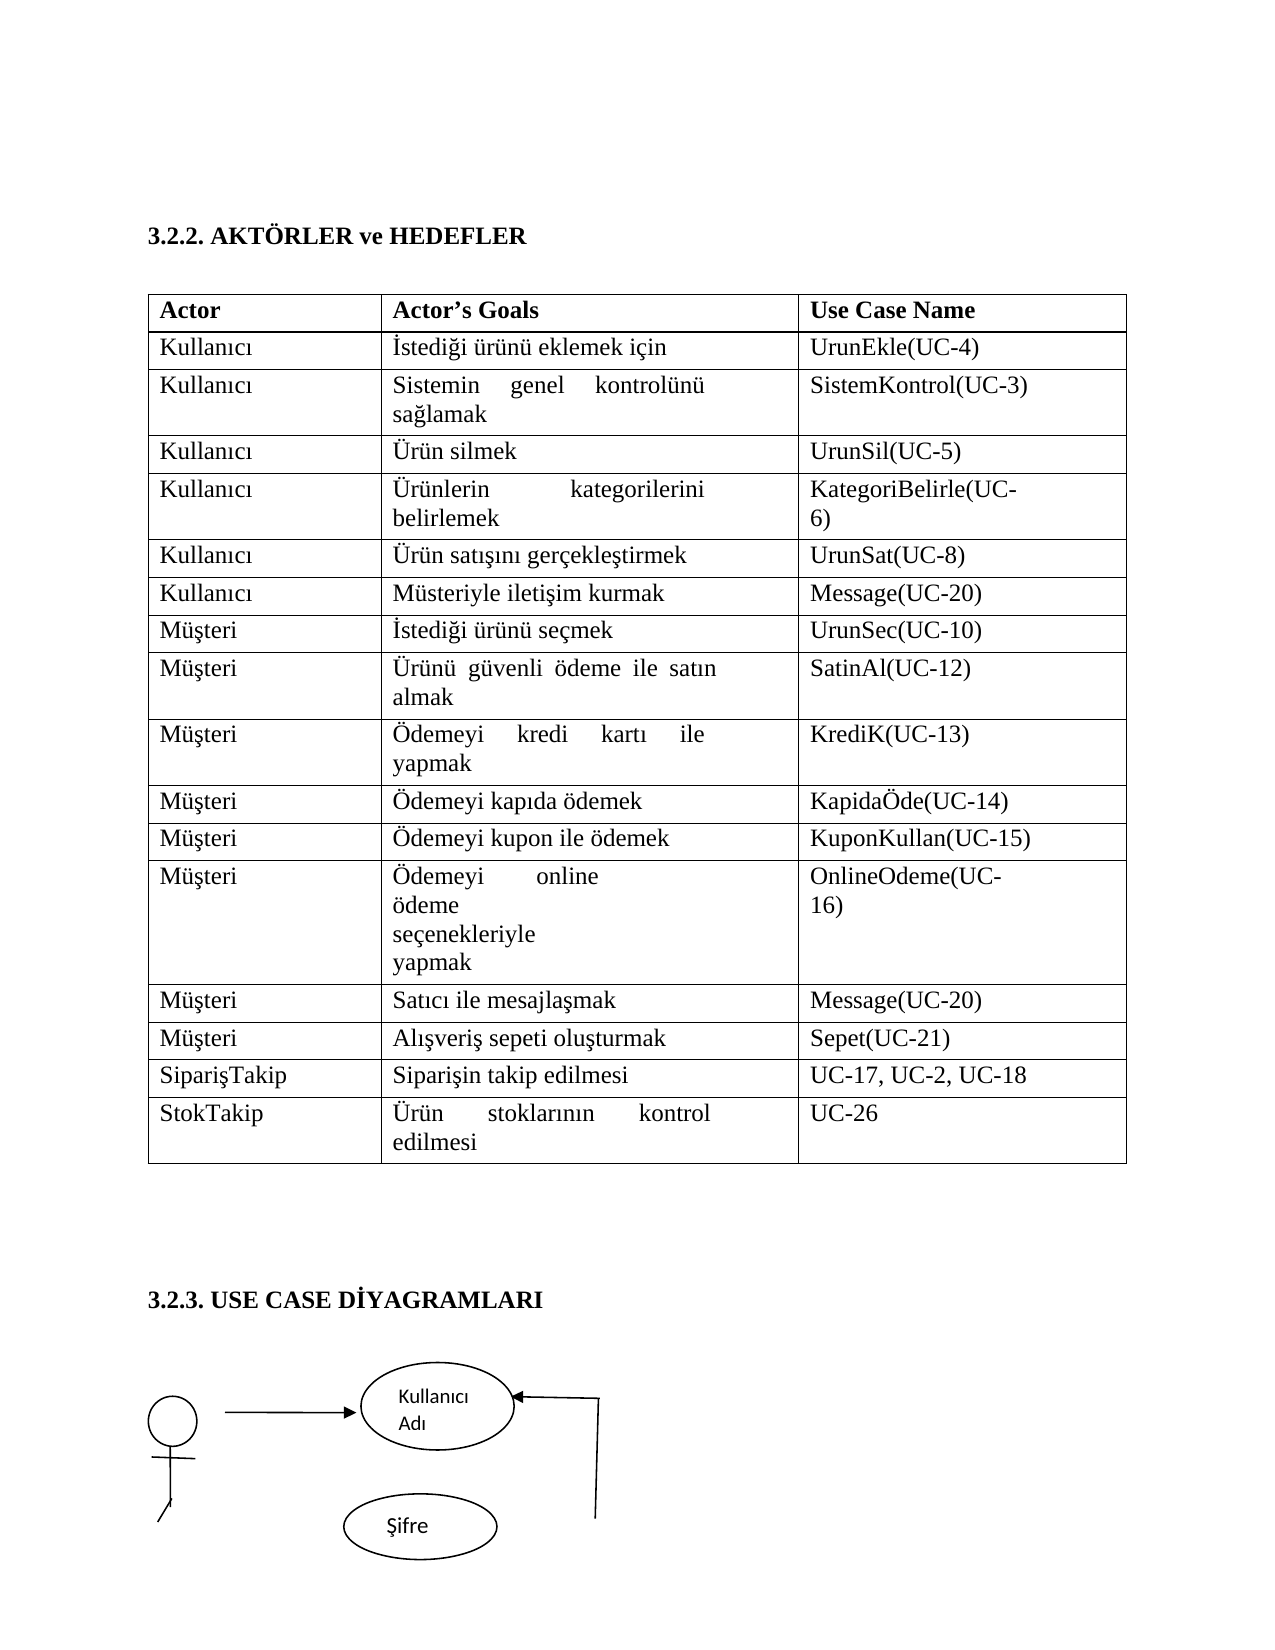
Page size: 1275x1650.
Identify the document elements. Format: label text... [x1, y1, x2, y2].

table_cell Kullanıcı [149, 436, 381, 473]
table_cell Alışveriş sepeti oluşturmak [382, 1023, 798, 1059]
table_cell Kullanıcı [149, 474, 381, 539]
table_cell UrunSec(UC-10) [799, 616, 1126, 652]
table_cell StokTakip [149, 1098, 381, 1163]
table_cell Sistemin genel kontrolünü sağlamak [382, 370, 798, 435]
table_cell Müşteri [149, 653, 381, 718]
table_cell SatinAl(UC-12) [799, 653, 1126, 718]
table_cell Ödemeyi kredi kartı ile yapmak [382, 720, 798, 785]
table_cell KrediK(UC-13) [799, 720, 1126, 785]
table_cell Kullanıcı [149, 333, 381, 369]
table_cell Ödemeyi kupon ile ödemek [382, 824, 798, 860]
table_cell Müsteriyle iletişim kurmak [382, 578, 798, 614]
table_cell Kullanıcı [149, 370, 381, 435]
table_cell Müşteri [149, 1023, 381, 1059]
table_cell Ürünü güvenli ödeme ile satın almak [382, 653, 798, 718]
table_cell Müşteri [149, 720, 381, 785]
table_cell UrunSil(UC-5) [799, 436, 1126, 473]
text 3.2.2. AKTÖRLER ve HEDEFLER [148, 221, 1045, 249]
table_cell İstediği ürünü eklemek için [382, 333, 798, 369]
table_cell Müşteri [149, 824, 381, 860]
table_cell Kullanıcı [149, 540, 381, 577]
table_cell KategoriBelirle(UC-6) [799, 474, 1126, 539]
table_cell Message(UC-20) [799, 578, 1126, 614]
table_header Use Case Name [799, 295, 1126, 331]
table_cell KapidaÖde(UC-14) [799, 786, 1126, 822]
table_cell Ödemeyi online ödeme seçenekleriyle yapmak [382, 861, 798, 984]
table_cell SistemKontrol(UC-3) [799, 370, 1126, 435]
table_cell UrunSat(UC-8) [799, 540, 1126, 577]
table_cell UC-26 [799, 1098, 1126, 1163]
table_cell Ödemeyi kapıda ödemek [382, 786, 798, 822]
table_cell SiparişTakip [149, 1060, 381, 1097]
text 3.2.3. USE CASE DİYAGRAMLARI [148, 1285, 1127, 1314]
table_cell Müşteri [149, 616, 381, 652]
table_cell Ürün stoklarının kontrol edilmesi [382, 1098, 798, 1163]
table_cell Message(UC-20) [799, 985, 1126, 1022]
table_cell Müşteri [149, 985, 381, 1022]
table_cell UrunEkle(UC-4) [799, 333, 1126, 369]
table_cell Kullanıcı [149, 578, 381, 614]
table_header Actor [149, 295, 381, 331]
table_cell Ürünlerin kategorilerini belirlemek [382, 474, 798, 539]
table_cell Ürün silmek [382, 436, 798, 473]
table_cell Siparişin takip edilmesi [382, 1060, 798, 1097]
table_cell Satıcı ile mesajlaşmak [382, 985, 798, 1022]
table_cell KuponKullan(UC-15) [799, 824, 1126, 860]
table_header Actor’s Goals [382, 295, 798, 331]
table_cell Müşteri [149, 861, 381, 984]
table_cell Ürün satışını gerçekleştirmek [382, 540, 798, 577]
table_cell Müşteri [149, 786, 381, 822]
table_cell Sepet(UC-21) [799, 1023, 1126, 1059]
table_cell İstediği ürünü seçmek [382, 616, 798, 652]
table_cell UC-17, UC-2, UC-18 [799, 1060, 1126, 1097]
table_cell OnlineOdeme(UC-16) [799, 861, 1126, 984]
